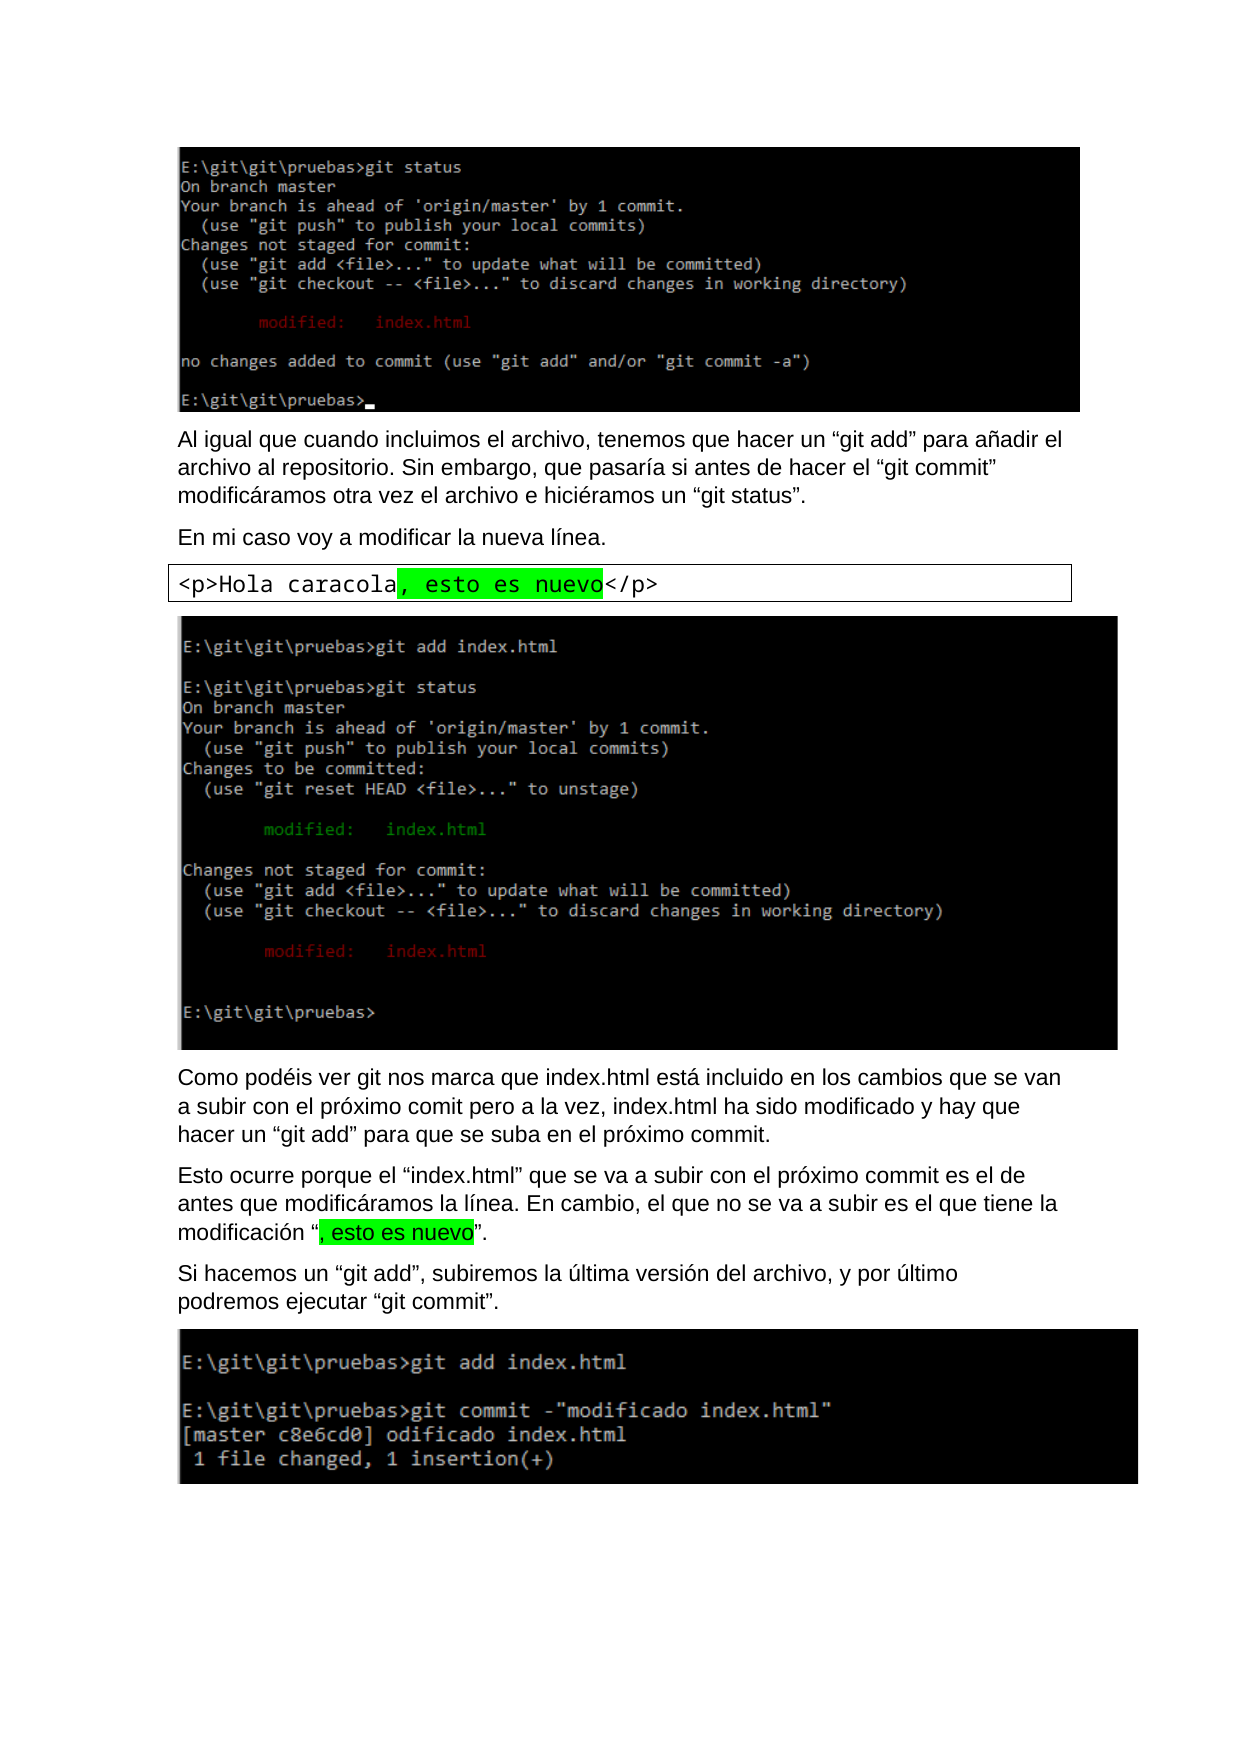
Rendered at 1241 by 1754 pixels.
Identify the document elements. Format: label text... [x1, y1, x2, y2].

text En mi caso voy a modificar la nueva línea. [177, 523, 1063, 550]
text Esto ocurre porque el “index.html” que se va a subir con el próximo commit es el de antes que modificáramos la línea. En cambio, el que no se va a subir es el que tiene la modificación “, esto es nuevo”. [177, 1162, 1063, 1245]
text Al igual que cuando incluimos el archivo, tenemos que hacer un “git add” para añadir el archivo al repositorio. Sin embargo, que pasaría si antes de hacer el “git commit” modificáramos otra vez el archivo e hiciéramos un “git status”. [177, 426, 1063, 509]
picture [177, 147, 1080, 412]
picture [177, 616, 1118, 1050]
text Si hacemos un “git add”, subiremos la última versión del archivo, y por último podremos ejecutar “git commit”. [177, 1260, 1063, 1314]
text <p>Hola caracola, esto es nuevo</p> [169, 565, 1071, 601]
text Como podéis ver git nos marca que index.html está incluido en los cambios que se van a subir con el próximo comit pero a la vez, index.html ha sido modificado y hay que hacer un “git add” para que se suba en el próximo commit. [177, 1064, 1063, 1147]
picture [177, 1329, 1139, 1484]
